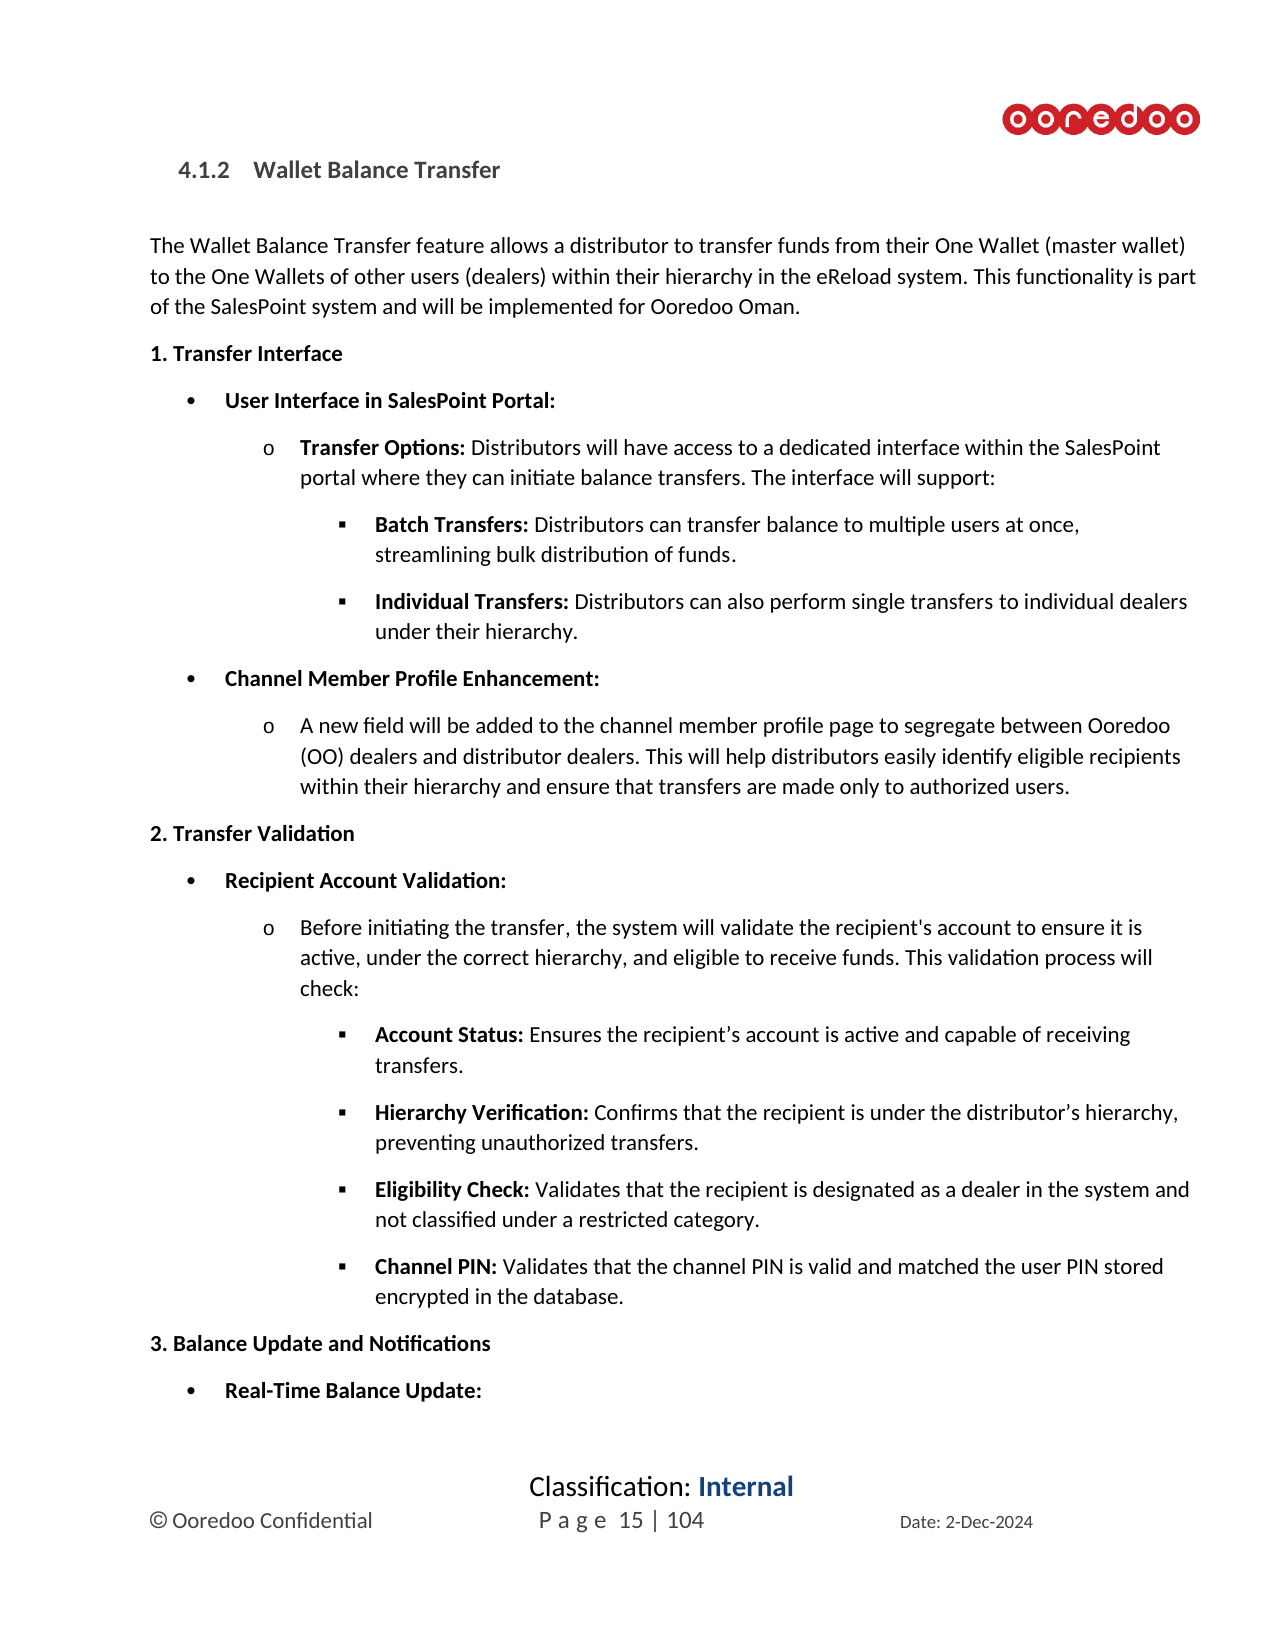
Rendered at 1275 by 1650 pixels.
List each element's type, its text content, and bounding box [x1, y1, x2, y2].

list Eligibility Check: Validates that the recipient is designated as a dealer in the system and not classified under a restricted category. [337, 1175, 1200, 1233]
list Individual Transfers: Distributors can also perform single transfers to individual dealers under their hierarchy. [337, 587, 1200, 646]
list Hierarchy Verification: Confirms that the recipient is under the distributor’s hierarchy, preventing unauthorized transfers. [337, 1098, 1200, 1156]
text The Wallet Balance Transfer feature allows a distributor to transfer funds from their One Wallet (master wallet) to the One Wallets of other users (dealers) within their hierarchy in the eReload system. This functionality is part of the SalesPoint system and will be implemented for Ooredoo Oman. [150, 232, 1200, 320]
list Channel Member Profile Enhancement: [187, 664, 1200, 692]
list Batch Transfers: Distributors can transfer balance to multiple users at once, streamlining bulk distribution of funds. [337, 510, 1200, 568]
list Before initiating the transfer, the system will validate the recipient's account to ensure it is active, under the correct hierarchy, and eligible to receive funds. This validation process will check: [262, 913, 1200, 1002]
text 3. Balance Update and Notifications [150, 1329, 1200, 1357]
list Recipient Account Validation: [187, 866, 1200, 894]
list A new field will be added to the channel member profile page to segregate between Ooredoo (OO) dealers and distributor dealers. This will help distributors easily identify eligible recipients within their hierarchy and ensure that transfers are made only to authorized users. [262, 711, 1200, 800]
text 2. Transfer Validation [150, 819, 1200, 847]
list Real-Time Balance Update: [187, 1376, 1200, 1404]
list Account Status: Ensures the recipient’s account is active and capable of receiving transfers. [337, 1021, 1200, 1079]
subtitle Wallet Balance Transfer [178, 154, 1200, 185]
text 1. Transfer Interface [150, 339, 1200, 367]
picture [1001, 103, 1200, 136]
list User Interface in SalesPoint Portal: [187, 386, 1200, 414]
list Channel PIN: Validates that the channel PIN is valid and matched the user PIN stored encrypted in the database. [337, 1252, 1200, 1310]
list Transfer Options: Distributors will have access to a dedicated interface within the SalesPoint portal where they can initiate balance transfers. The interface will support: [262, 433, 1200, 491]
